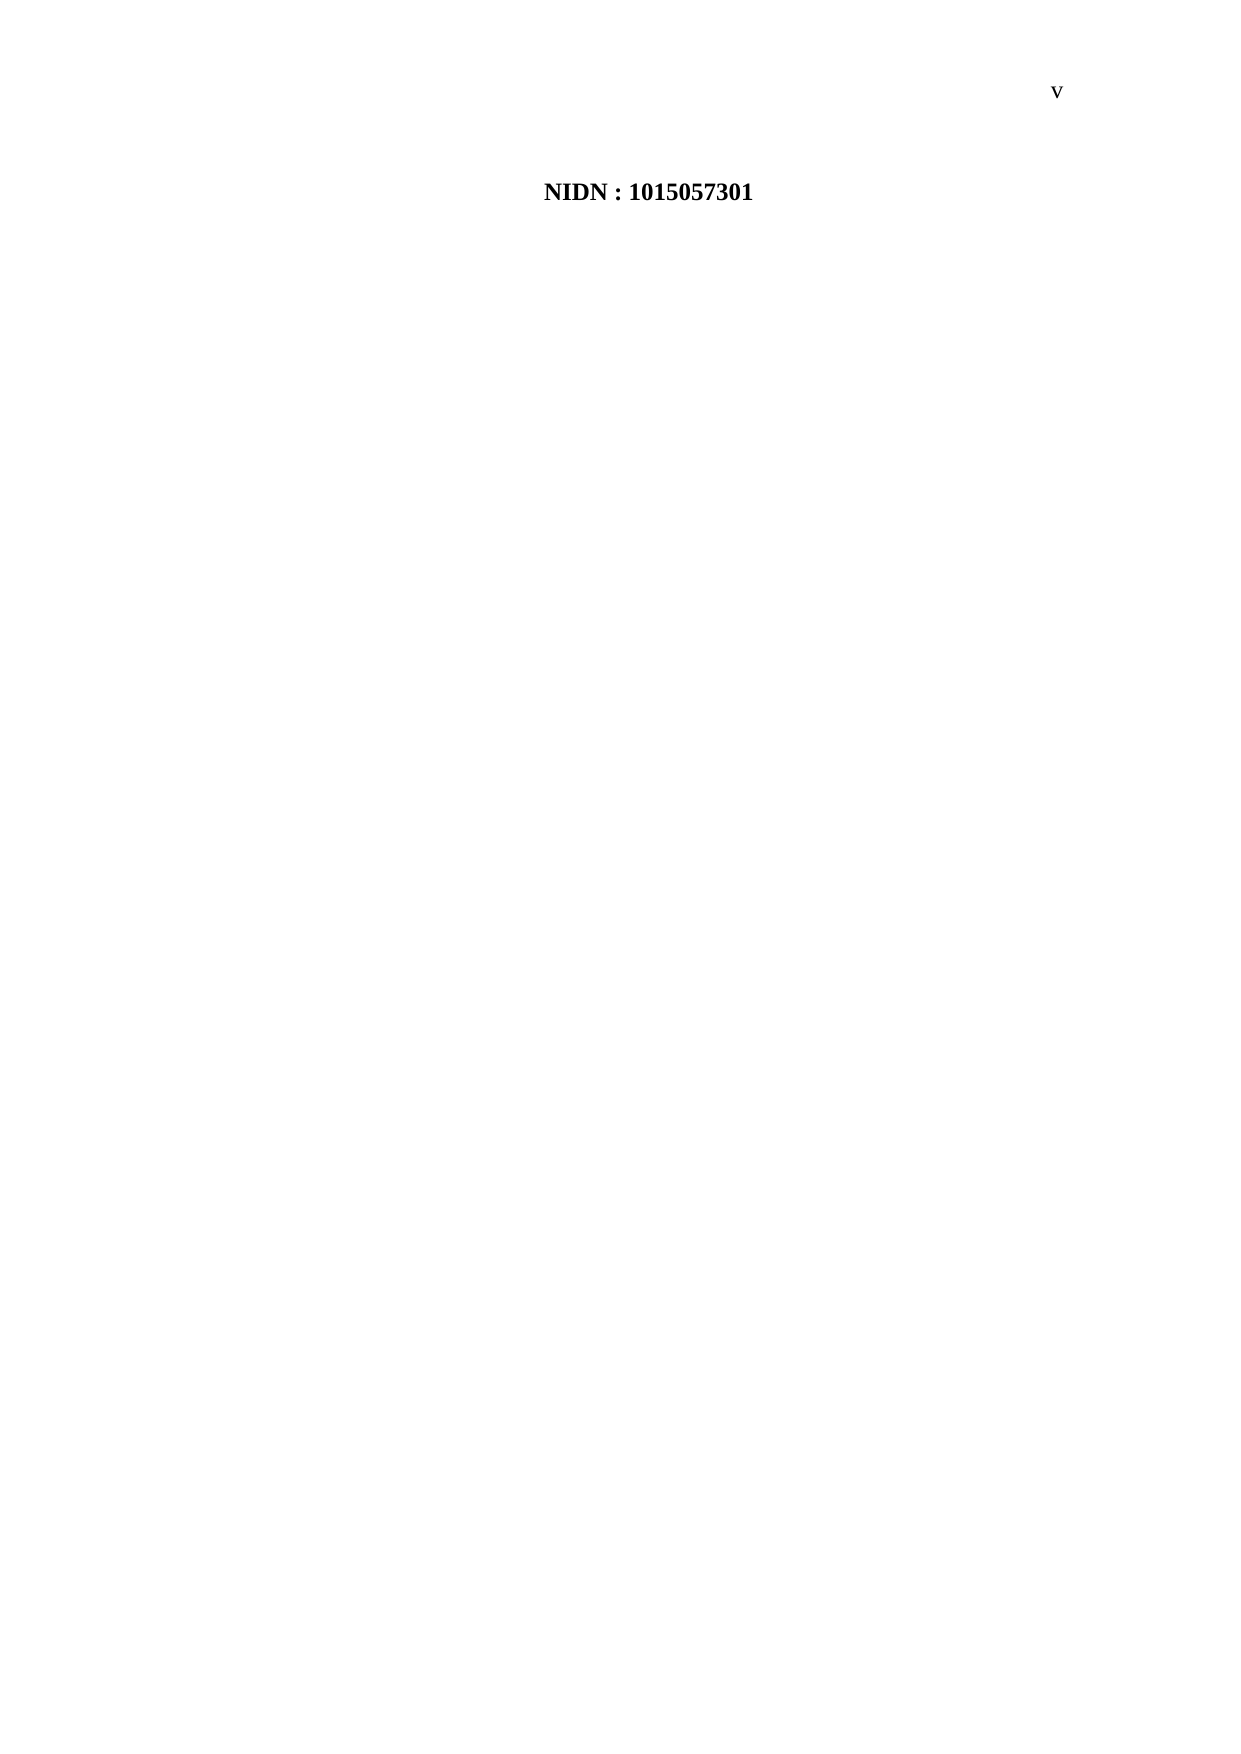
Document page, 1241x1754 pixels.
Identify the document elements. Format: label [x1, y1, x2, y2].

table_cell [223, 177, 1074, 206]
